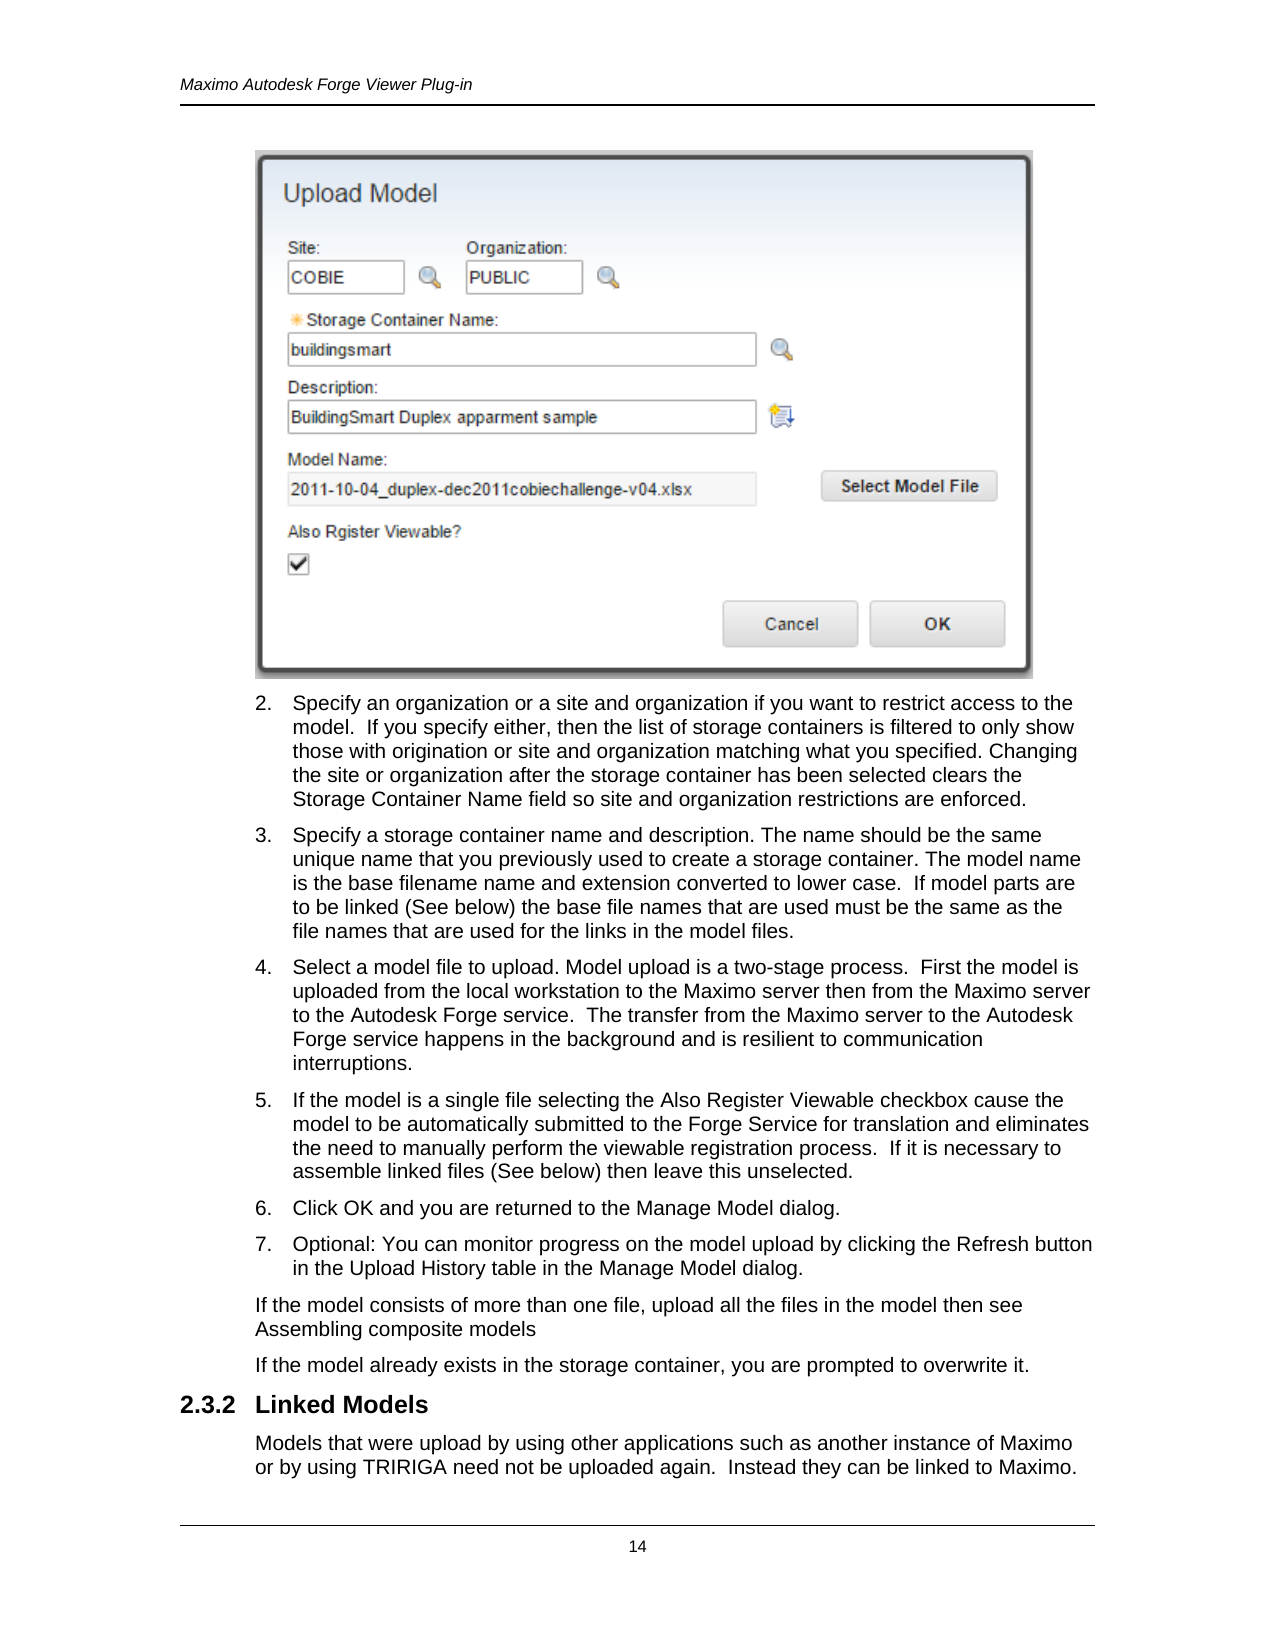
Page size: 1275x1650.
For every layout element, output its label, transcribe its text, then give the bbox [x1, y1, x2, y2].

text Models that were upload by using other applications such as another instance of Maximo or by using TRIRIGA need not be uploaded again. Instead they can be linked to Maximo. [255, 1431, 1095, 1479]
list Select a model file to upload. Model upload is a two-stage process. First the model is uploaded from the local workstation to the Maximo server then from the Maximo server to the Autodesk Forge service. The transfer from the Maximo server to the Autodesk Forge service happens in the background and is resilient to communication interruptions. [255, 955, 1095, 1075]
list If the model is a single file selecting the Also Register Viewable checkbox cause the model to be automatically submitted to the Forge Service for translation and eliminates the need to manually perform the viewable registration process. If it is necessary to assemble linked files (See below) then leave this unselected. [255, 1087, 1095, 1183]
picture [255, 150, 1034, 679]
subtitle Linked Models [180, 1389, 1095, 1418]
text If the model consists of more than one file, upload all the files in the model then see Assembling composite models [255, 1293, 1095, 1341]
list Specify a storage container name and description. The name should be the same unique name that you previously used to create a storage container. The model name is the base filename name and extension converted to lower case. If model parts are to be linked (See below) the base file names that are used must be the same as the file names that are used for the links in the model files. [255, 823, 1095, 943]
text If the model already exists in the storage container, you are prompted to overwrite it. [255, 1353, 1095, 1377]
list Click OK and you are returned to the Manage Model dialog. [255, 1196, 1095, 1220]
list Specify an organization or a site and organization if you want to restrict access to the model. If you specify either, then the list of storage containers is filtered to only show those with origination or site and organization matching what you specified. Changing the site or organization after the storage container has been selected clears the Storage Container Name field so site and organization restrictions are enforced. [255, 691, 1095, 810]
list Optional: You can monitor progress on the model upload by clicking the Refresh button in the Upload History table in the Manage Model dialog. [255, 1232, 1095, 1280]
